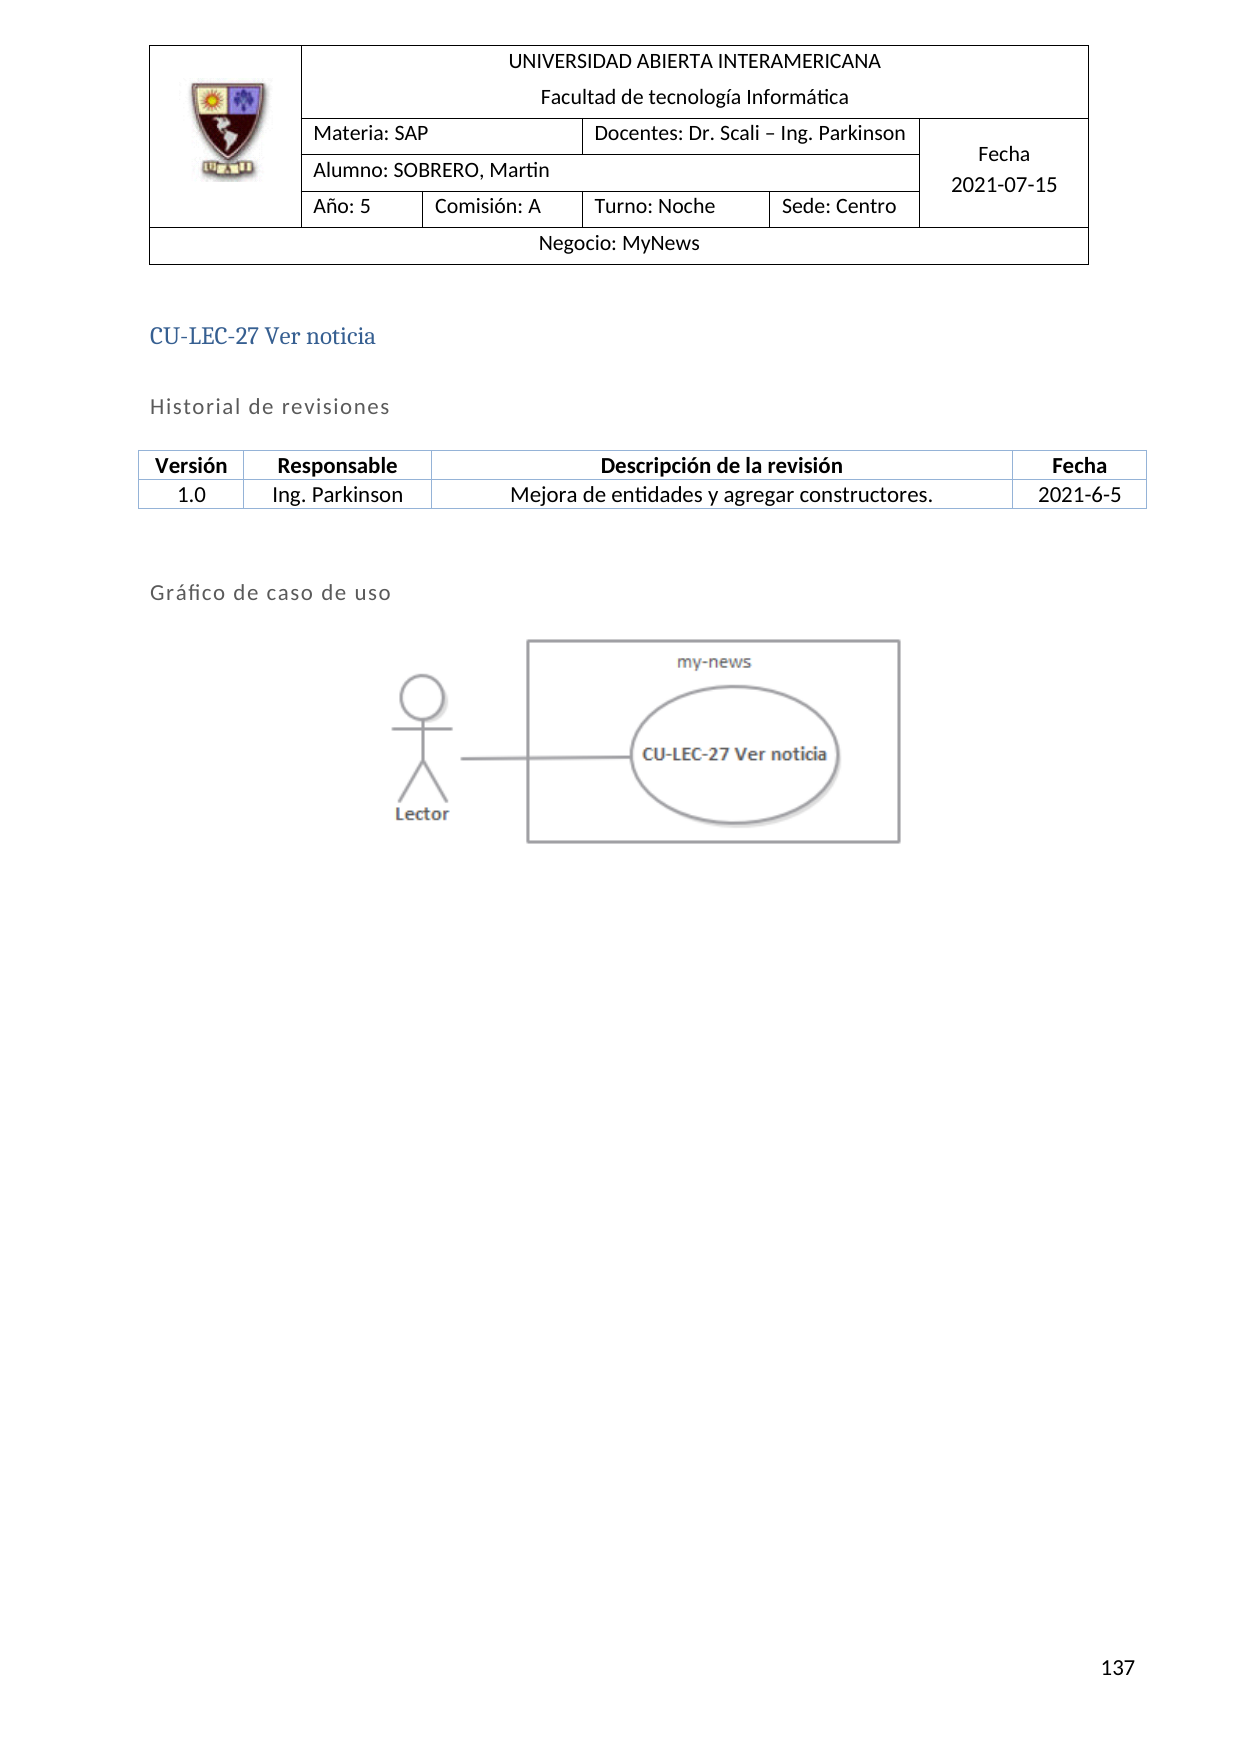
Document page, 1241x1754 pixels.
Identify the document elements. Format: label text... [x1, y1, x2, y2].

table_header Versión [139, 451, 243, 479]
table_header Descripción de la revisión [432, 451, 1012, 479]
subtitle CU-LEC-27 Ver noticia [150, 322, 1135, 351]
table_cell 2021-6-5 [1013, 480, 1146, 508]
table_header Responsable [244, 451, 431, 479]
table_cell Mejora de entidades y agregar constructores. [432, 480, 1012, 508]
table_cell Ing. Parkinson [244, 480, 431, 508]
table_header Fecha [1013, 451, 1146, 479]
subtitle Historial de revisiones [150, 392, 1135, 421]
picture [381, 635, 904, 847]
table_cell 1.0 [139, 480, 243, 508]
picture [177, 74, 278, 187]
subtitle Gráfico de caso de uso [150, 578, 1135, 607]
